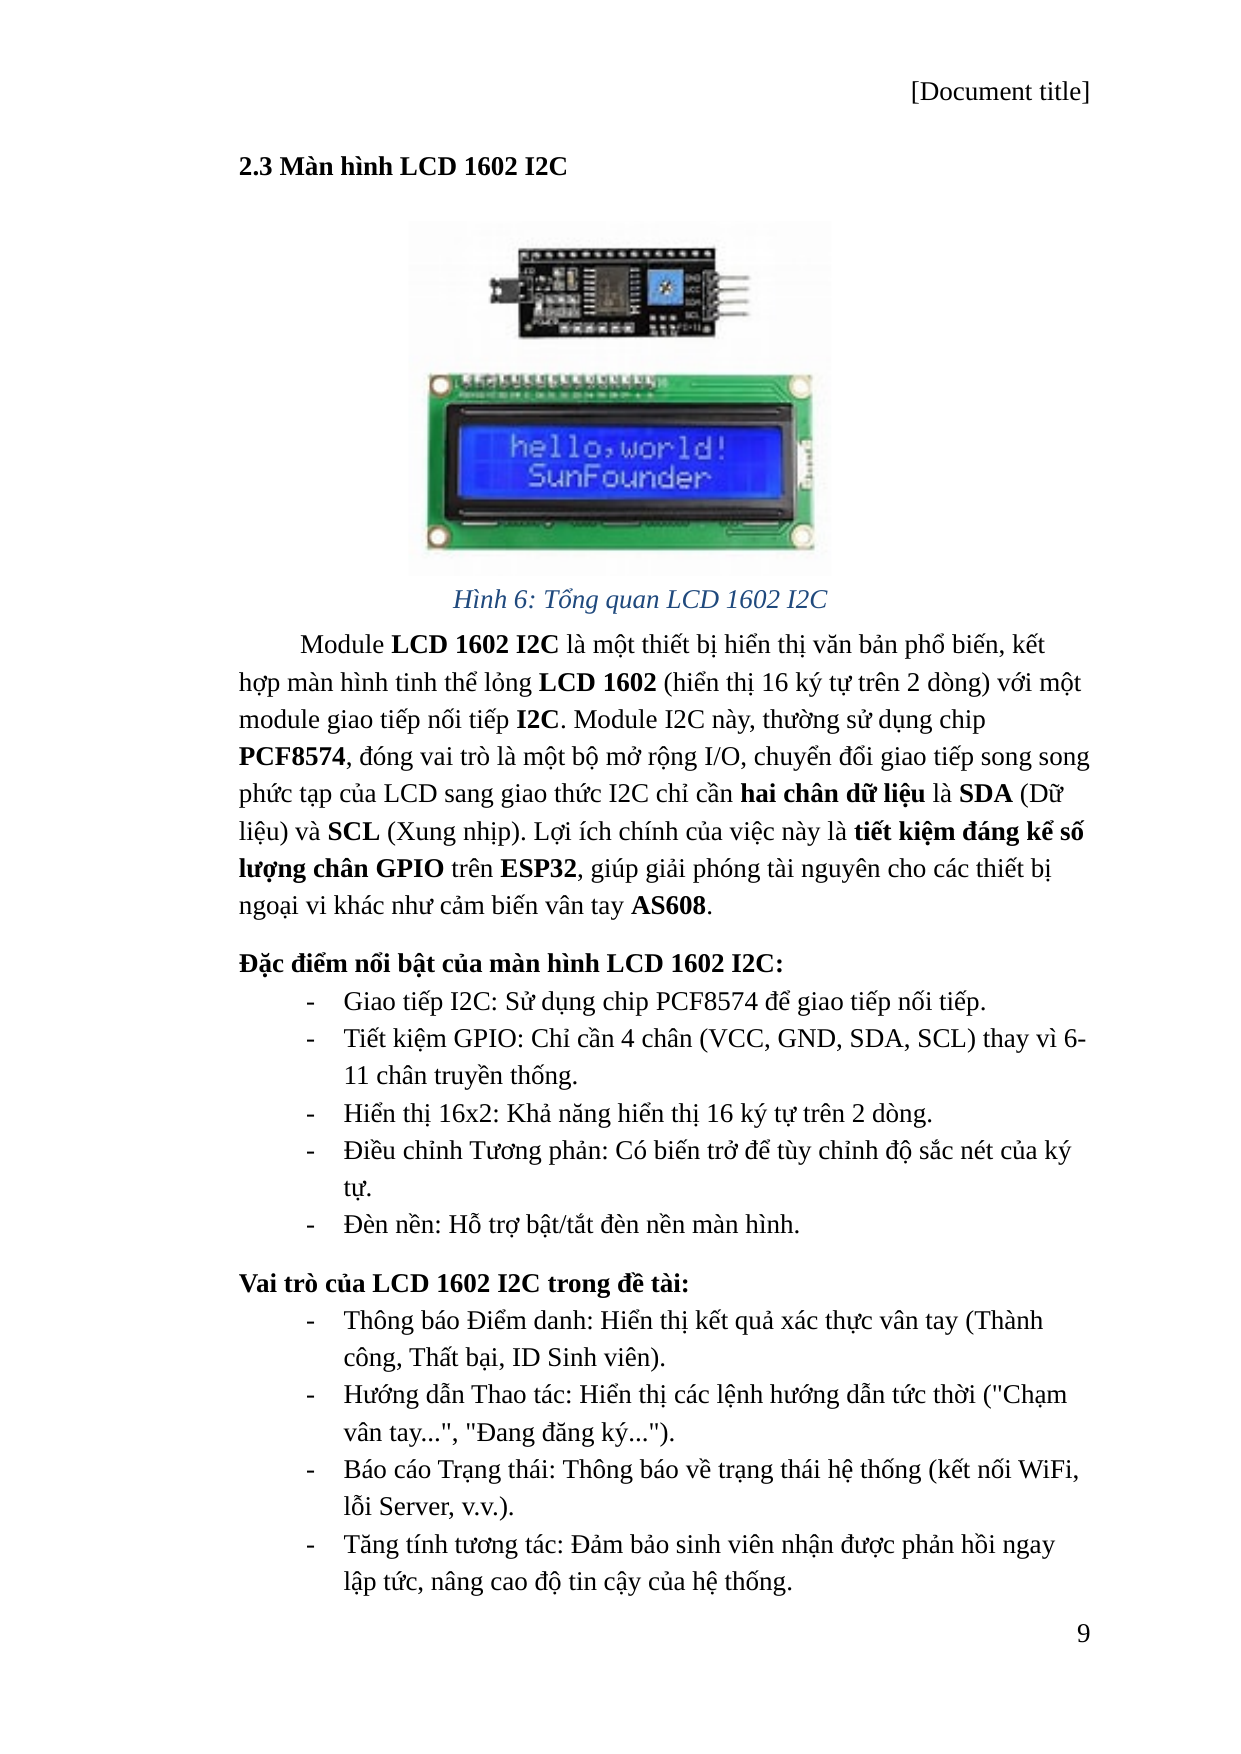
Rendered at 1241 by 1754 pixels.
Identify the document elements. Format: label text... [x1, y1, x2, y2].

text Đặc điểm nổi bật của màn hình LCD 1602 I2C: [239, 947, 1090, 979]
list Giao tiếp I2C: Sử dụng chip PCF8574 để giao tiếp nối tiếp. [306, 985, 1090, 1016]
list Hiển thị 16x2: Khả năng hiển thị 16 ký tự trên 2 dòng. [306, 1097, 1090, 1128]
list Hướng dẫn Thao tác: Hiển thị các lệnh hướng dẫn tức thời ("Chạm vân tay...", "Đang đăng ký..."). [306, 1378, 1090, 1447]
list Đèn nền: Hỗ trợ bật/tắt đèn nền màn hình. [306, 1208, 1090, 1240]
text Vai trò của LCD 1602 I2C trong đề tài: [239, 1267, 1090, 1298]
list Báo cáo Trạng thái: Thông báo về trạng thái hệ thống (kết nối WiFi, lỗi Server, v.v.). [306, 1453, 1090, 1522]
text Module LCD 1602 I2C là một thiết bị hiển thị văn bản phổ biến, kết hợp màn hình tinh thể lỏng LCD 1602 (hiển thị 16 ký tự trên 2 dòng) với một module giao tiếp nối tiếp I2C. Module I2C này, thường sử dụng chip PCF8574, đóng vai trò là một bộ mở rộng I/O, chuyển đổi giao tiếp song song phức tạp của LCD sang giao thức I2C chỉ cần hai chân dữ liệu là SDA (Dữ liệu) và SCL (Xung nhịp). Lợi ích chính của việc này là tiết kiệm đáng kể số lượng chân GPIO trên ESP32, giúp giải phóng tài nguyên cho các thiết bị ngoại vi khác như cảm biến vân tay AS608. [239, 194, 1090, 921]
list Thông báo Điểm danh: Hiển thị kết quả xác thực vân tay (Thành công, Thất bại, ID Sinh viên). [306, 1304, 1090, 1372]
list Tiết kiệm GPIO: Chỉ cần 4 chân (VCC, GND, SDA, SCL) thay vì 6-11 chân truyền thống. [306, 1022, 1090, 1091]
subtitle 2.3 Màn hình LCD 1602 I2C [239, 150, 1090, 181]
list Tăng tính tương tác: Đảm bảo sinh viên nhận được phản hồi ngay lập tức, nâng cao độ tin cậy của hệ thống. [306, 1528, 1090, 1596]
list Điều chỉnh Tương phản: Có biến trở để tùy chỉnh độ sắc nét của ký tự. [306, 1134, 1090, 1202]
